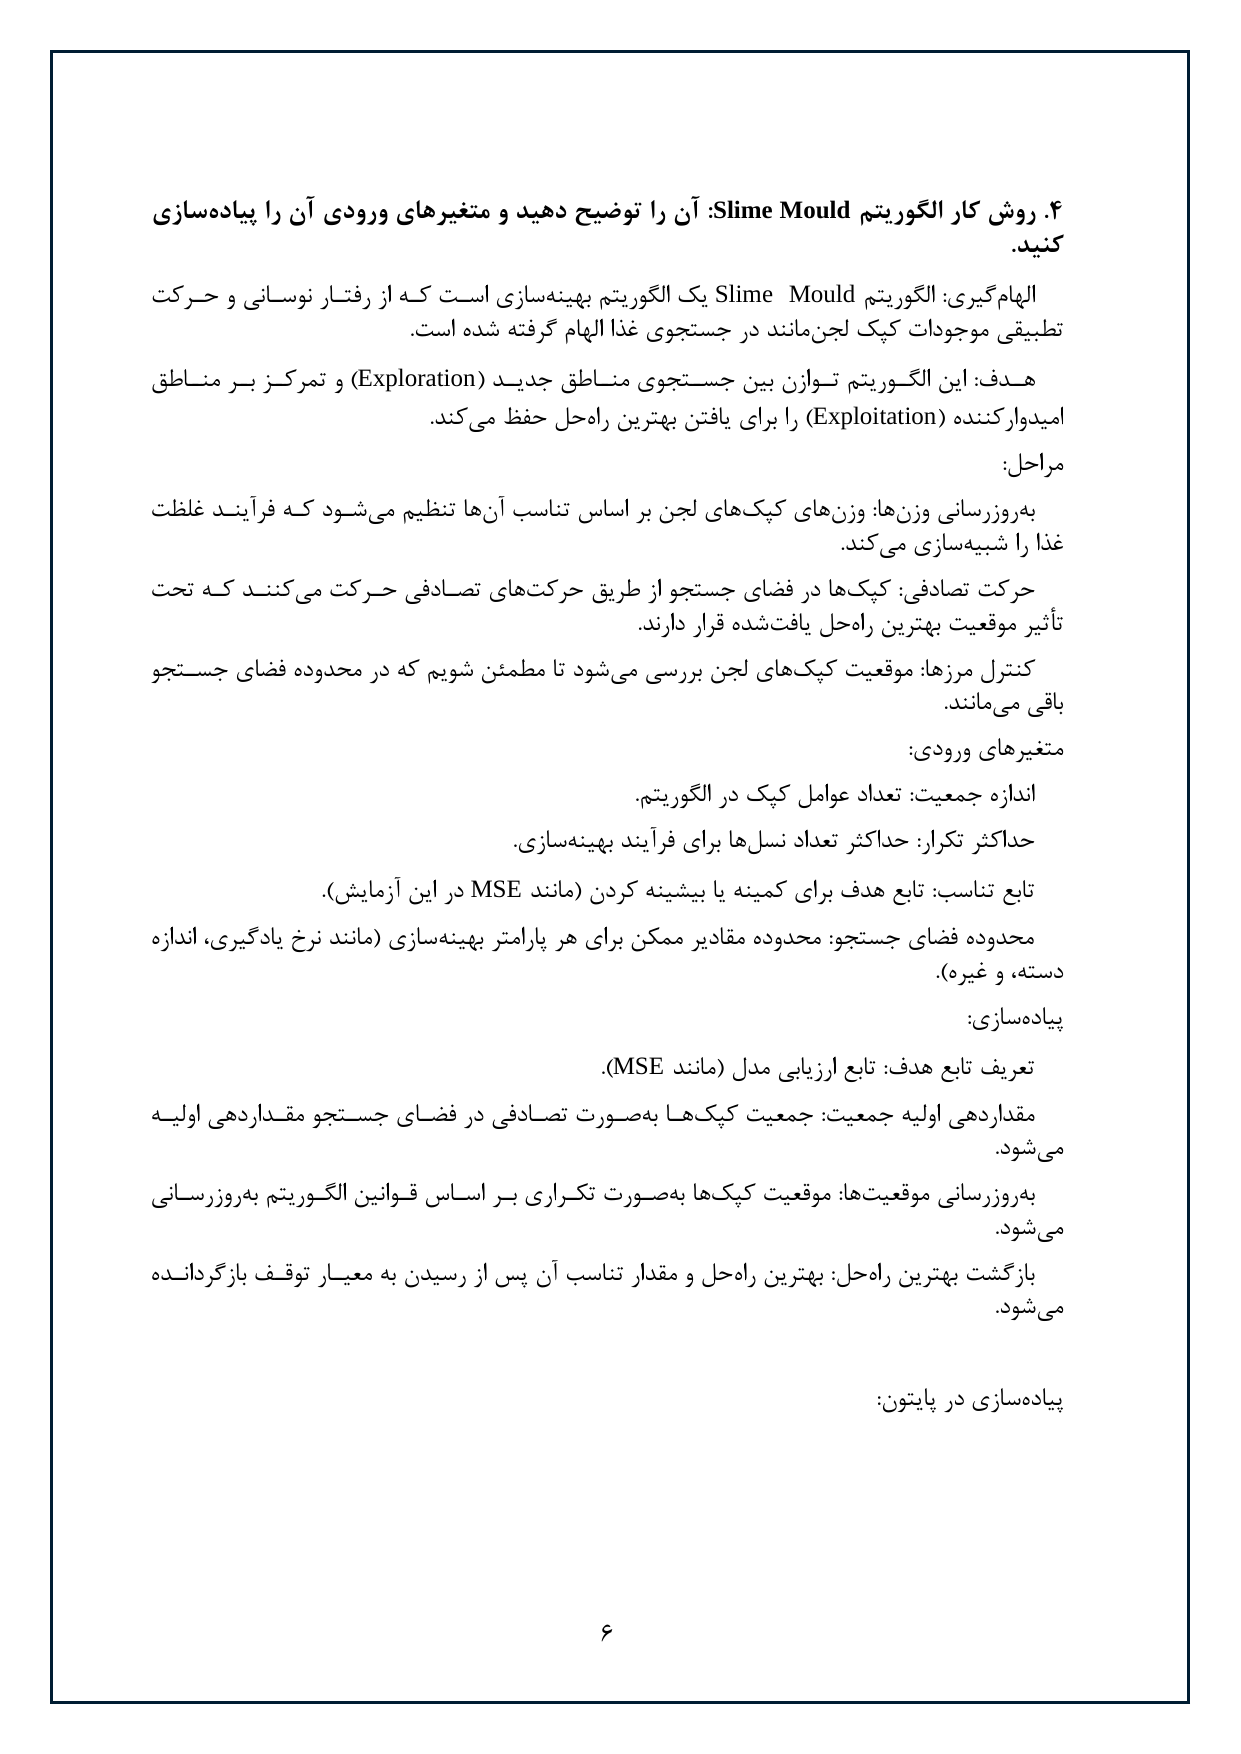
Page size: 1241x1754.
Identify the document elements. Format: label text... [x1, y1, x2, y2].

text تعریف تابع هدف: تابع ارزیابی مدل (مانند MSE). [150, 1051, 1063, 1084]
text کنترل مرزها: موقعیت کپک‌های لجن بررسی می‌شود تا مطمئن شویم که در محدوده فضای جستجو باقی می‌مانند. [150, 657, 1063, 719]
text به‌روزرسانی موقعیت‌ها: موقعیت کپک‌ها به‌صورت تکراری بر اساس قوانین الگوریتم به‌روزرسانی می‌شود. [150, 1181, 1063, 1244]
text پیاده‌سازی: [150, 1005, 1063, 1034]
text محدوده فضای جستجو: محدوده مقادیر ممکن برای هر پارامتر بهینه‌سازی (مانند نرخ یادگیری، اندازه دسته، و غیره). [150, 925, 1063, 988]
text بازگشت بهترین راه‌حل: بهترین راه‌حل و مقدار تناسب آن پس از رسیدن به معیار توقف بازگردانده می‌شود. [150, 1261, 1063, 1324]
text حرکت تصادفی: کپک‌ها در فضای جستجو از طریق حرکت‌های تصادفی حرکت می‌کنند که تحت تأثیر موقعیت بهترین راه‌حل یافت‌شده قرار دارند. [150, 577, 1063, 640]
text حداکثر تکرار: حداکثر تعداد نسل‌ها برای فرآیند بهینه‌سازی. [150, 828, 1063, 858]
text پیاده‌سازی در پایتون: [150, 1386, 1063, 1415]
text هدف: این الگوریتم توازن بین جستجوی مناطق جدید (Exploration) و تمرکز بر مناطق امیدوارکننده (Exploitation) را برای یافتن بهترین راه‌حل حفظ می‌کند. [150, 363, 1063, 434]
text اندازه جمعیت: تعداد عوامل کپک در الگوریتم. [150, 782, 1063, 812]
text مراحل: [150, 452, 1063, 481]
text متغیرهای ورودی: [150, 736, 1063, 766]
text الهام‌گیری: الگوریتم Slime Mould یک الگوریتم بهینه‌سازی است که از رفتار نوسانی و حرکت تطبیقی موجودات کپک لجن‌مانند در جستجوی غذا الهام گرفته شده است. [150, 279, 1063, 346]
text به‌روزرسانی وزن‌ها: وزن‌های کپک‌های لجن بر اساس تناسب آن‌ها تنظیم می‌شود که فرآیند غلظت غذا را شبیه‌سازی می‌کند. [150, 498, 1063, 560]
text ۴. روش کار الگوریتم Slime Mould: آن را توضیح دهید و متغیرهای ورودی آن را پیاده‌سازی کنید. [150, 196, 1063, 262]
text تابع تناسب: تابع هدف برای کمینه یا بیشینه کردن (مانند MSE در این آزمایش). [150, 874, 1063, 908]
text مقداردهی اولیه جمعیت: جمعیت کپک‌ها به‌صورت تصادفی در فضای جستجو مقداردهی اولیه می‌شود. [150, 1102, 1063, 1164]
